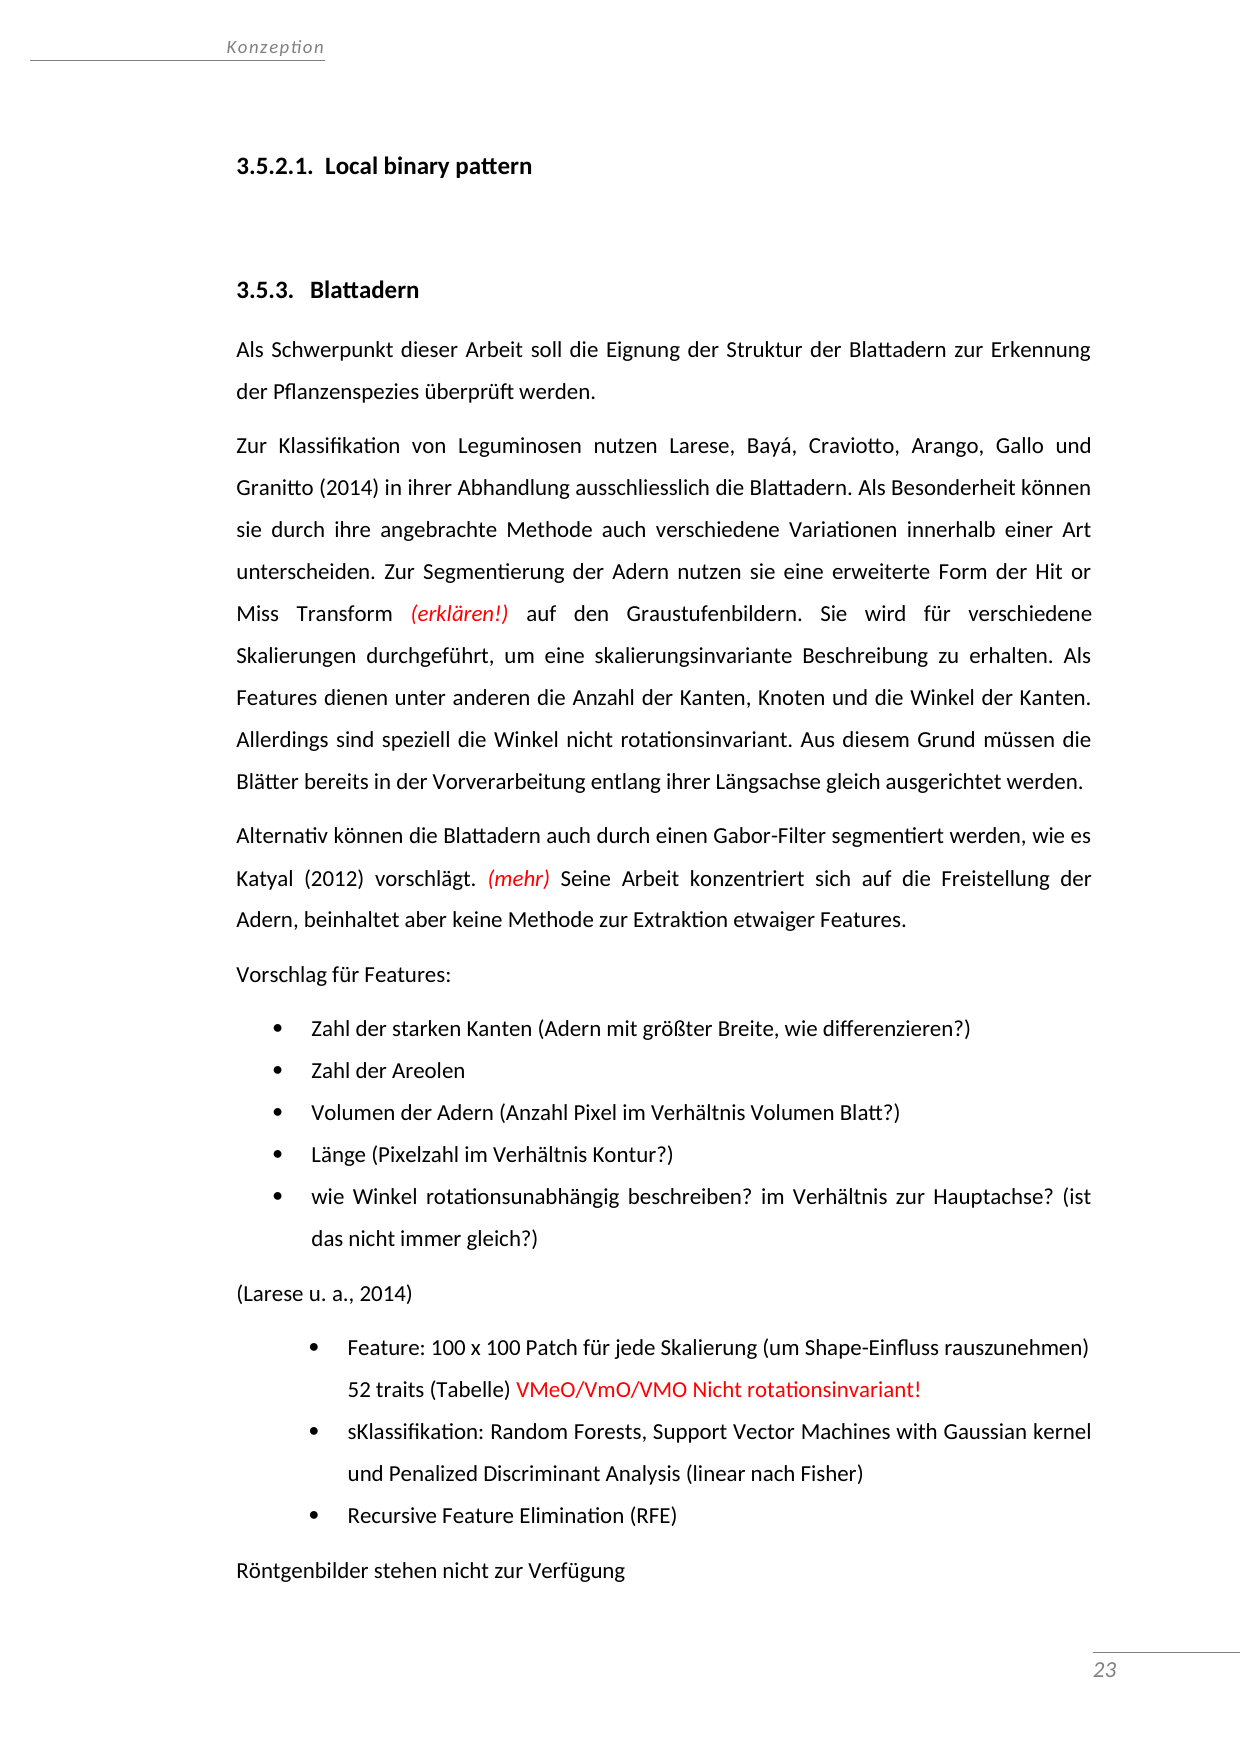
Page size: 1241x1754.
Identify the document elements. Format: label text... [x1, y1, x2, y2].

text Zur Klassifikation von Leguminosen nutzen Larese, Bayá, Craviotto, Arango, Gallo und Granitto (2014) in ihrer Abhandlung ausschliesslich die Blattadern. Als Besonderheit können sie durch ihre angebrachte Methode auch verschiedene Variationen innerhalb einer Art unterscheiden. Zur Segmentierung der Adern nutzen sie eine erweiterte Form der Hit or Miss Transform (erklären!) auf den Graustufenbildern. Sie wird für verschiedene Skalierungen durchgeführt, um eine skalierungsinvariante Beschreibung zu erhalten. Als Features dienen unter anderen die Anzahl der Kanten, Knoten und die Winkel der Kanten. Allerdings sind speziell die Winkel nicht rotationsinvariant. Aus diesem Grund müssen die Blätter bereits in der Vorverarbeitung entlang ihrer Längsachse gleich ausgerichtet werden. [236, 431, 1093, 795]
list Recursive Feature Elimination (RFE) [310, 1501, 1093, 1529]
text (Larese u. a., 2014) [236, 1279, 1093, 1307]
text Röntgenbilder stehen nicht zur Verfügung [236, 1556, 1093, 1584]
list wie Winkel rotationsunabhängig beschreiben? im Verhältnis zur Hauptachse? (ist das nicht immer gleich?) [274, 1182, 1093, 1252]
list Volumen der Adern (Anzahl Pixel im Verhältnis Volumen Blatt?) [274, 1098, 1093, 1127]
subtitle Blattadern [236, 274, 1093, 304]
text Als Schwerpunkt dieser Arbeit soll die Eignung der Struktur der Blattadern zur Erkennung der Pflanzenspezies überprüft werden. [236, 335, 1093, 405]
list Zahl der starken Kanten (Adern mit größter Breite, wie differenzieren?) [274, 1014, 1093, 1043]
list Zahl der Areolen [274, 1057, 1093, 1084]
list sKlassifikation: Random Forests, Support Vector Machines with Gaussian kernel und Penalized Discriminant Analysis (linear nach Fisher) [310, 1417, 1093, 1487]
list Feature: 100 x 100 Patch für jede Skalierung (um Shape-Einfluss rauszunehmen) [310, 1333, 1093, 1361]
list 52 traits (Tabelle) VMeO/VmO/VMO Nicht rotationsinvariant! [347, 1375, 1093, 1403]
subtitle Local binary pattern [236, 150, 1093, 181]
text Vorschlag für Features: [236, 960, 1093, 988]
list Länge (Pixelzahl im Verhältnis Kontur?) [274, 1141, 1093, 1168]
text Alternativ können die Blattadern auch durch einen Gabor-Filter segmentiert werden, wie es Katyal (2012) vorschlägt. (mehr) Seine Arbeit konzentriert sich auf die Freistellung der Adern, beinhaltet aber keine Methode zur Extraktion etwaiger Features. [236, 822, 1093, 934]
